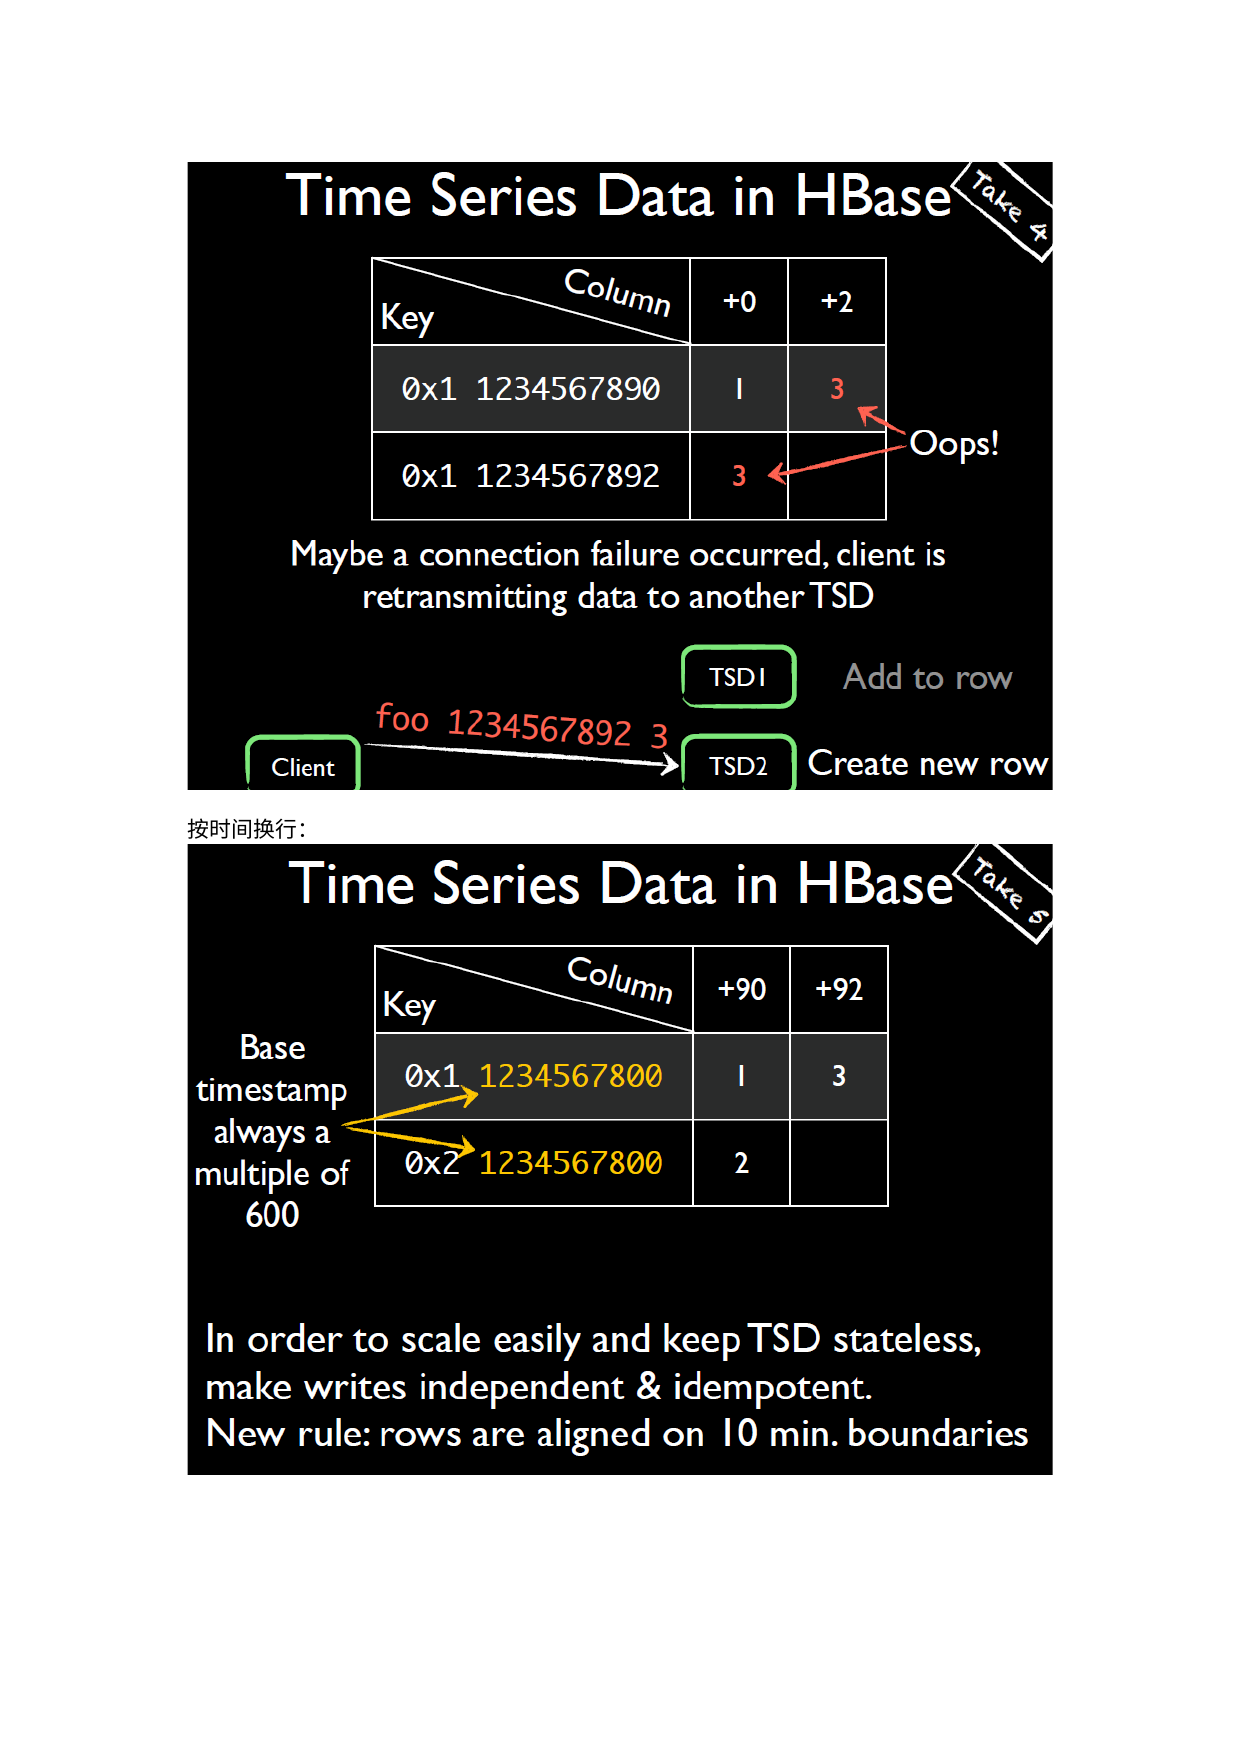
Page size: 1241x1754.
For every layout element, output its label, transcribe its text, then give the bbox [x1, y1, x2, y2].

text 按时间换行： [187, 812, 1053, 844]
picture [187, 844, 1053, 1475]
picture [187, 162, 1053, 790]
